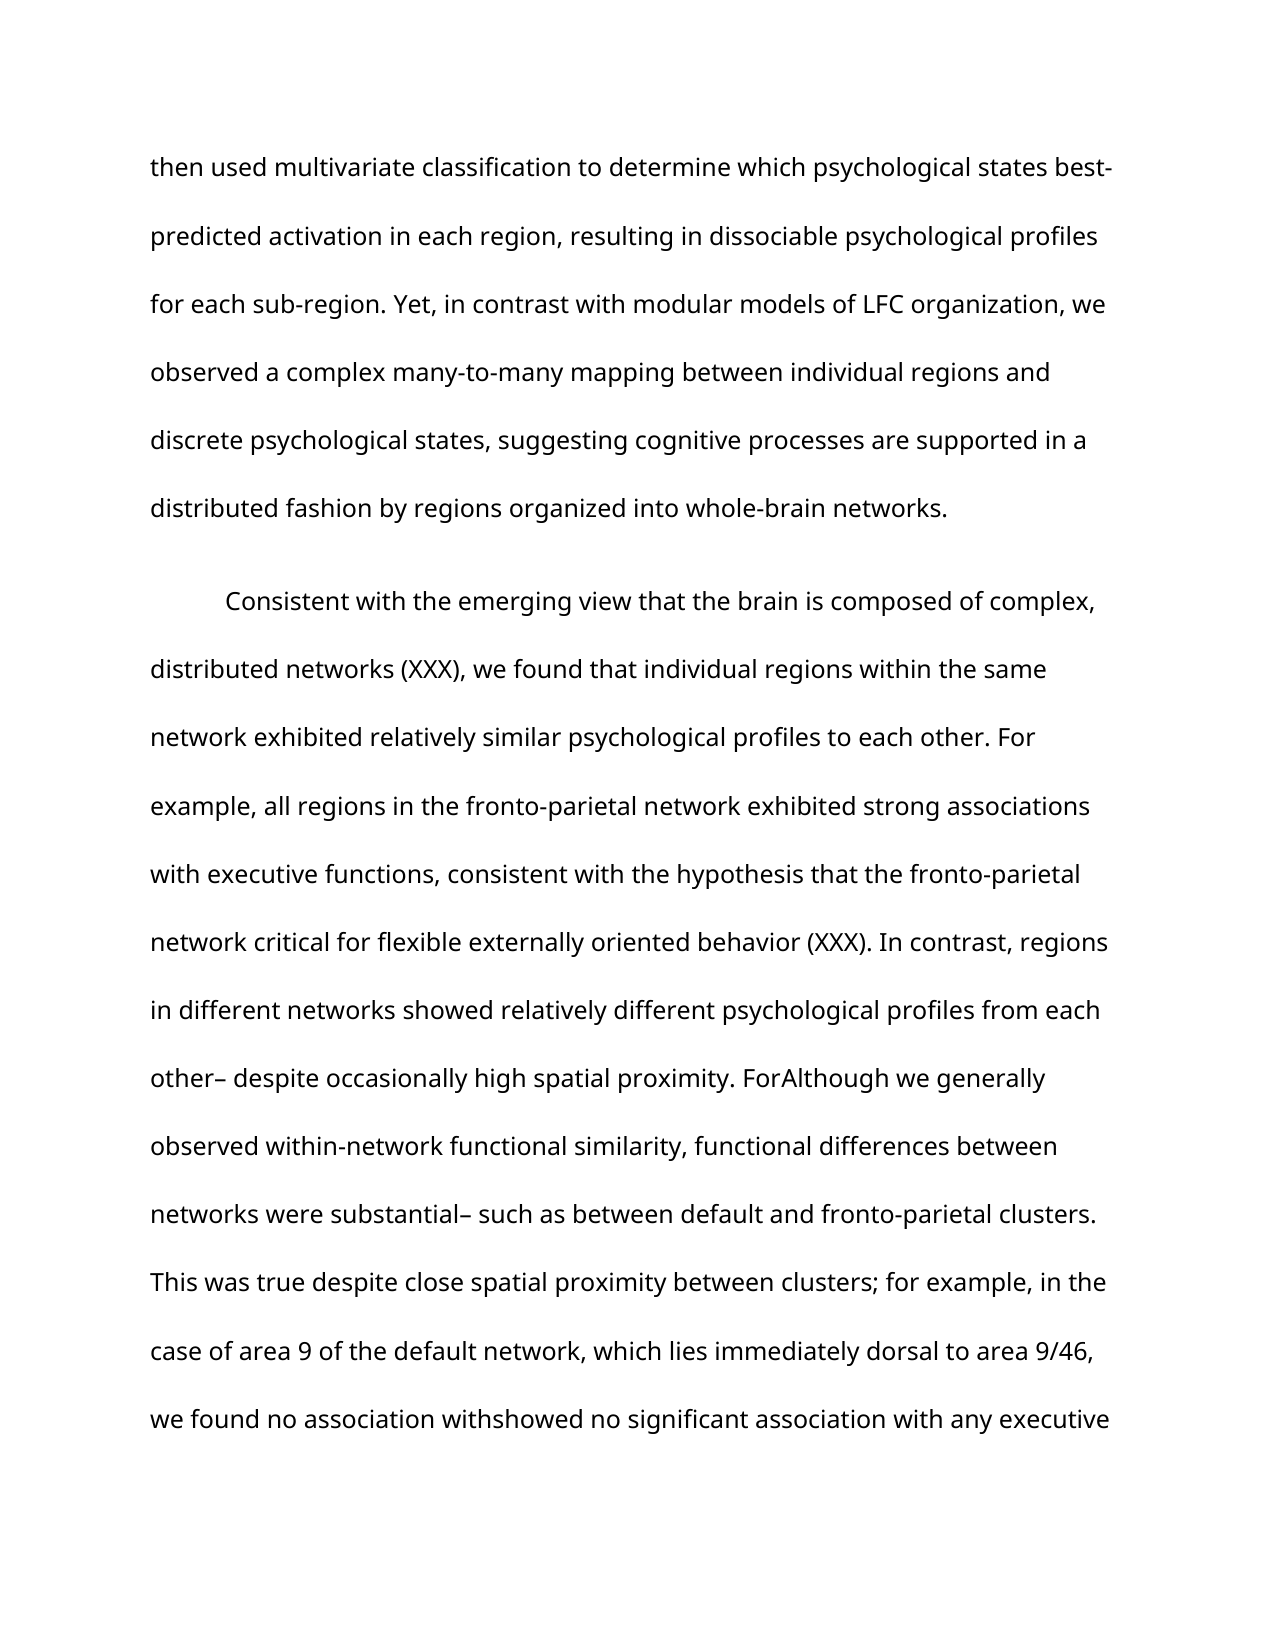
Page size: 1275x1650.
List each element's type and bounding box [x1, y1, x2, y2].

text [150, 150, 1125, 525]
